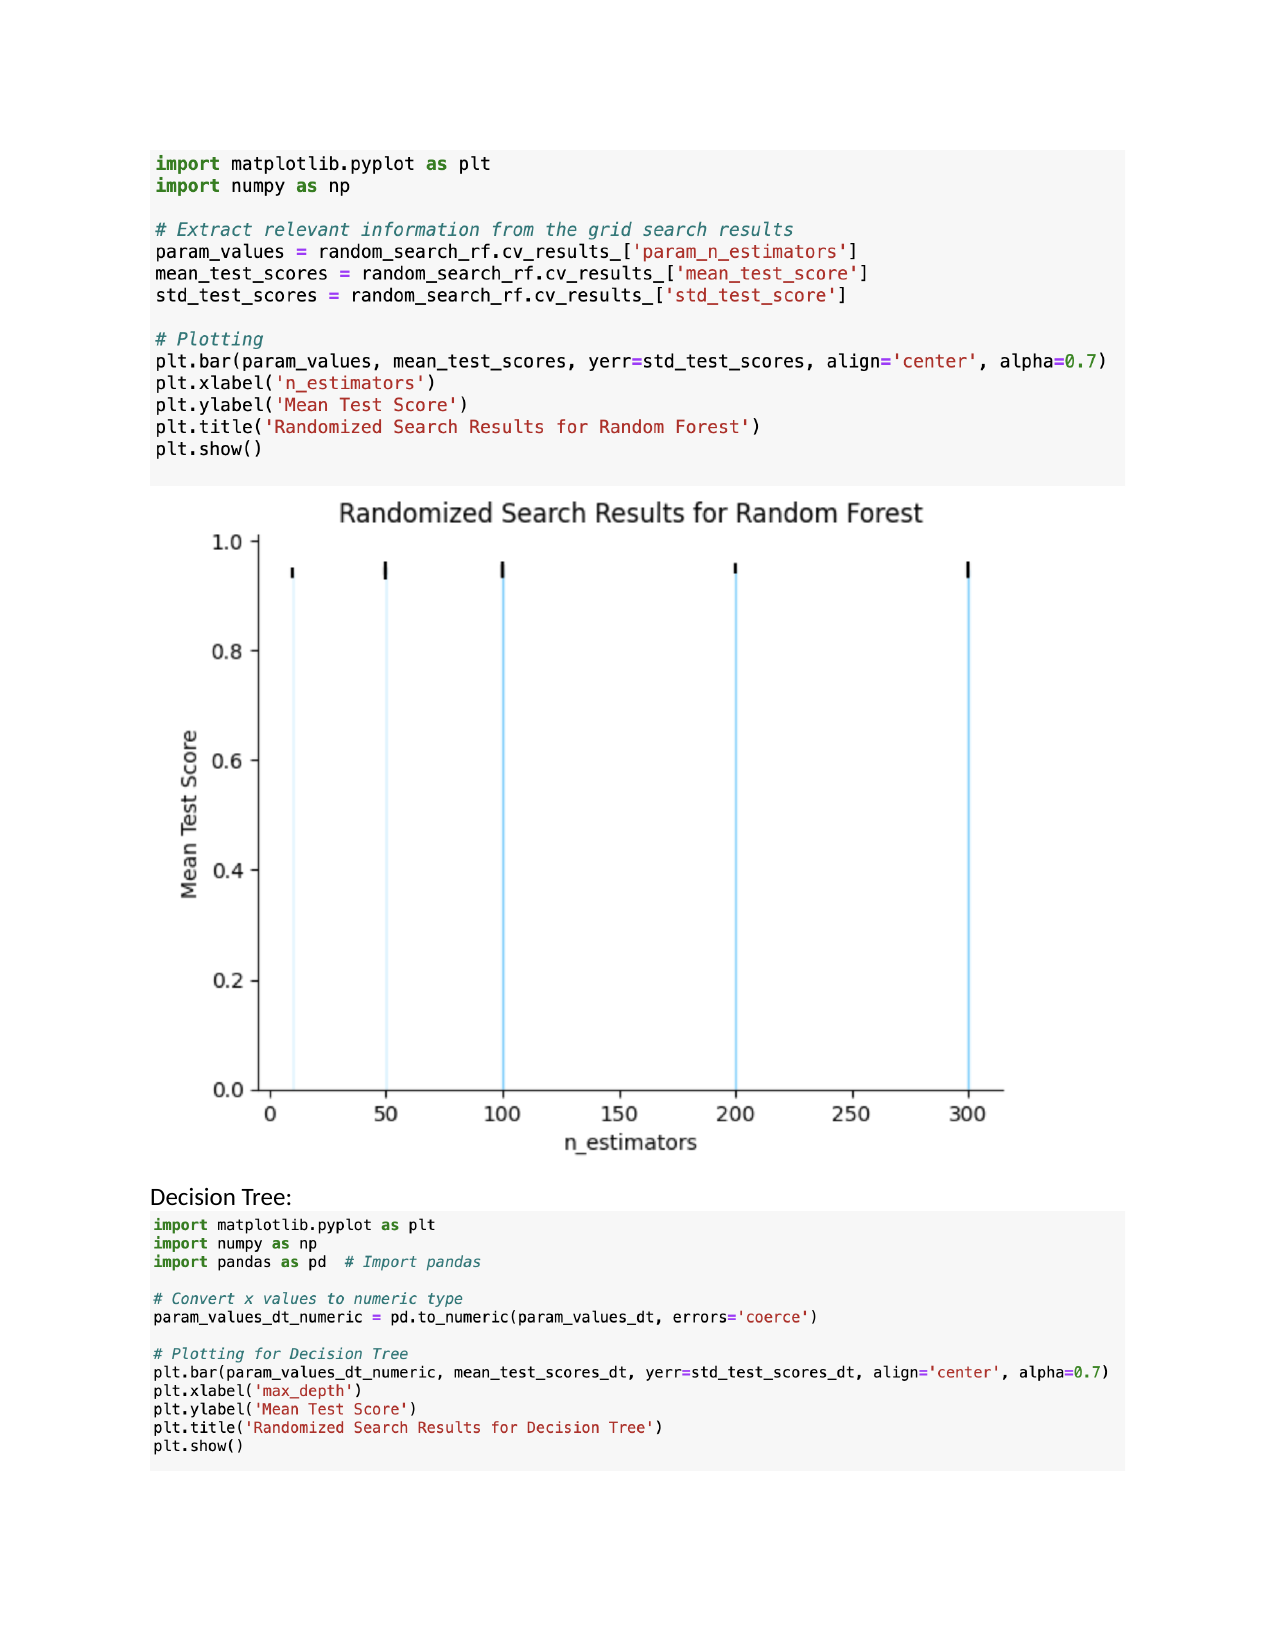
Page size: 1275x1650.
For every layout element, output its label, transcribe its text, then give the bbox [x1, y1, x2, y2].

picture [150, 150, 1125, 1181]
picture [150, 1211, 1125, 1471]
text Decision Tree: [150, 1181, 1125, 1211]
